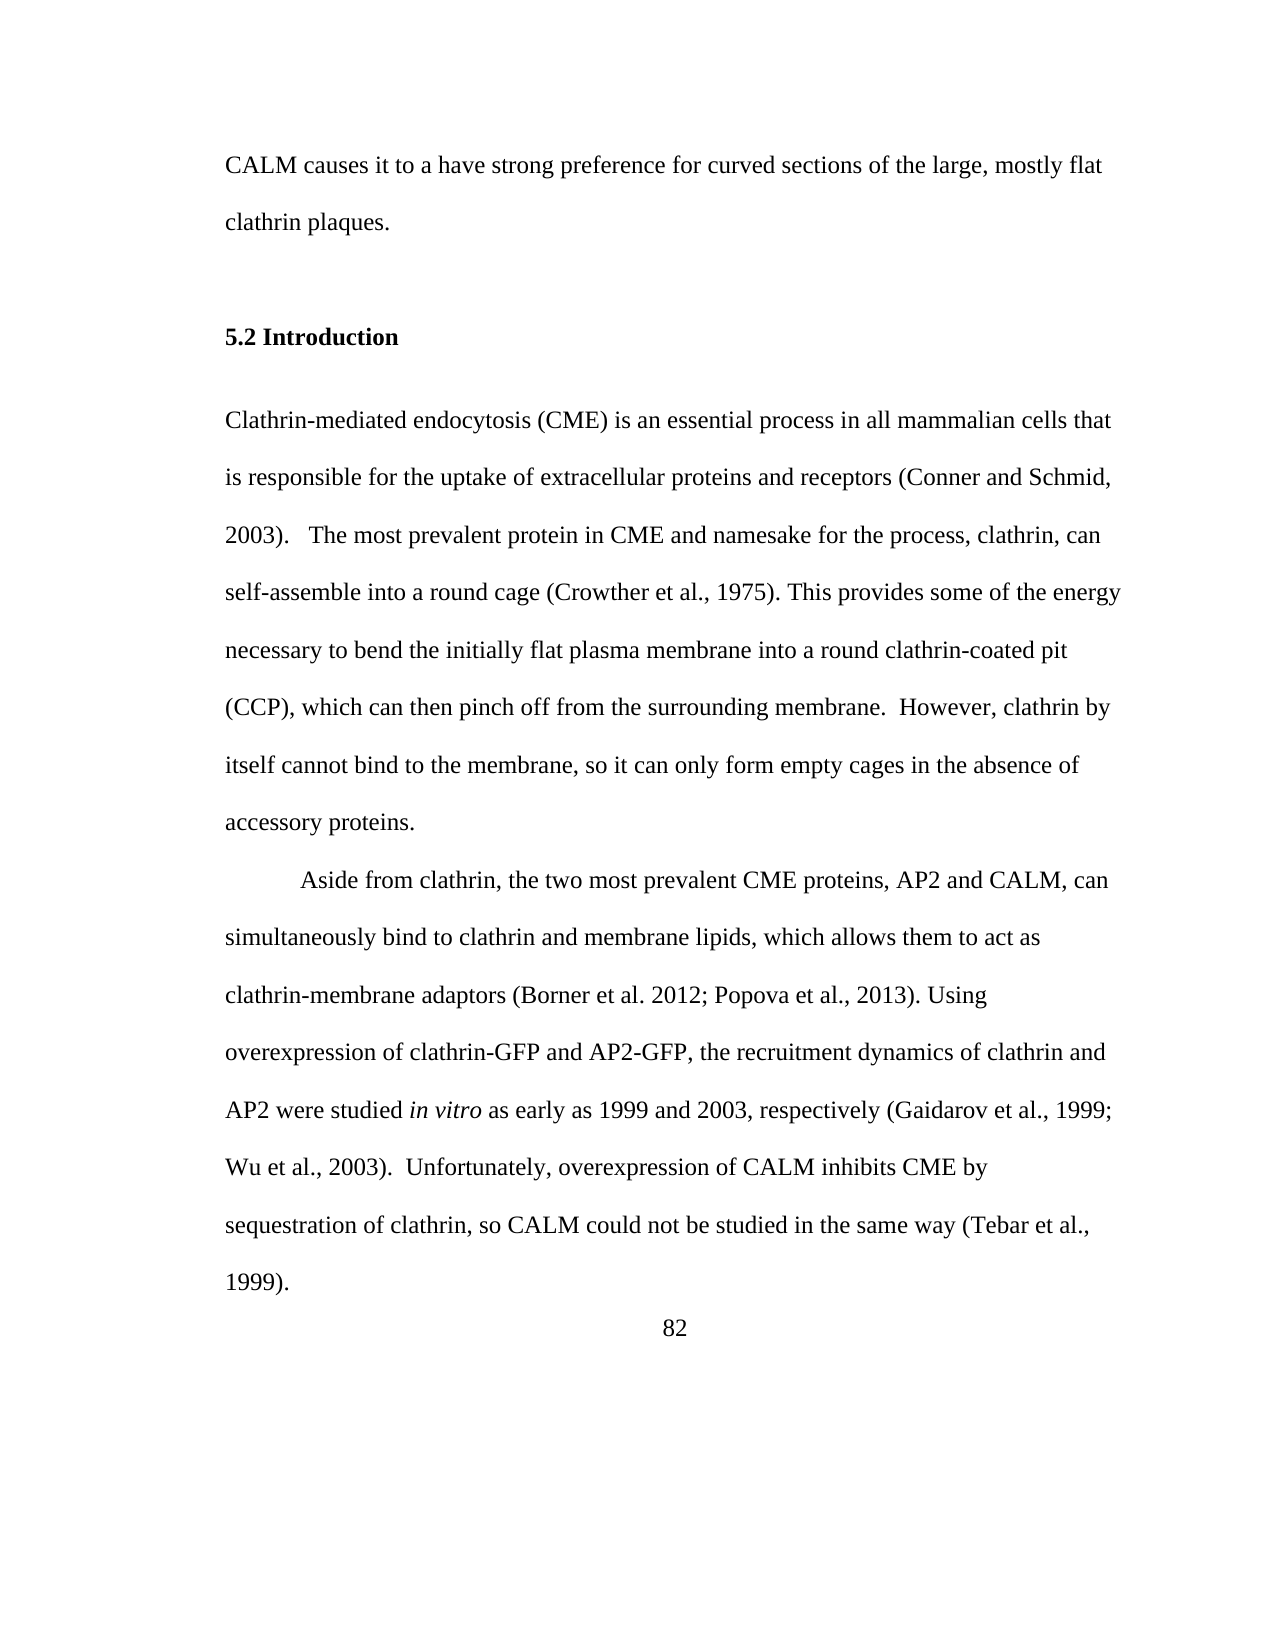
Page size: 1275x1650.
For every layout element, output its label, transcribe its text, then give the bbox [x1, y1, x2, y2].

text Clathrin-mediated endocytosis (CME) is an essential process in all mammalian cells that is responsible for the uptake of extracellular proteins and receptors (Conner and Schmid, 2003). The most prevalent protein in CME and namesake for the process, clathrin, can self-assemble into a round cage (Crowther et al., 1975). This provides some of the energy necessary to bend the initially flat plasma membrane into a round clathrin-coated pit (CCP), which can then pinch off from the surrounding membrane. However, clathrin by itself cannot bind to the membrane, so it can only form empty cages in the absence of accessory proteins. [225, 405, 1125, 836]
text Aside from clathrin, the two most prevalent CME proteins, AP2 and CALM, can simultaneously bind to clathrin and membrane lipids, which allows them to act as clathrin-membrane adaptors (Borner et al. 2012; Popova et al., 2013). Using overexpression of clathrin-GFP and AP2-GFP, the recruitment dynamics of clathrin and AP2 were studied in vitro as early as 1999 and 2003, respectively (Gaidarov et al., 1999; Wu et al., 2003). Unfortunately, overexpression of CALM inhibits CME by sequestration of clathrin, so CALM could not be studied in the same way (Tebar et al., 1999). [225, 865, 1125, 1296]
subtitle 5.2 Introduction [225, 322, 1125, 351]
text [225, 150, 1125, 236]
